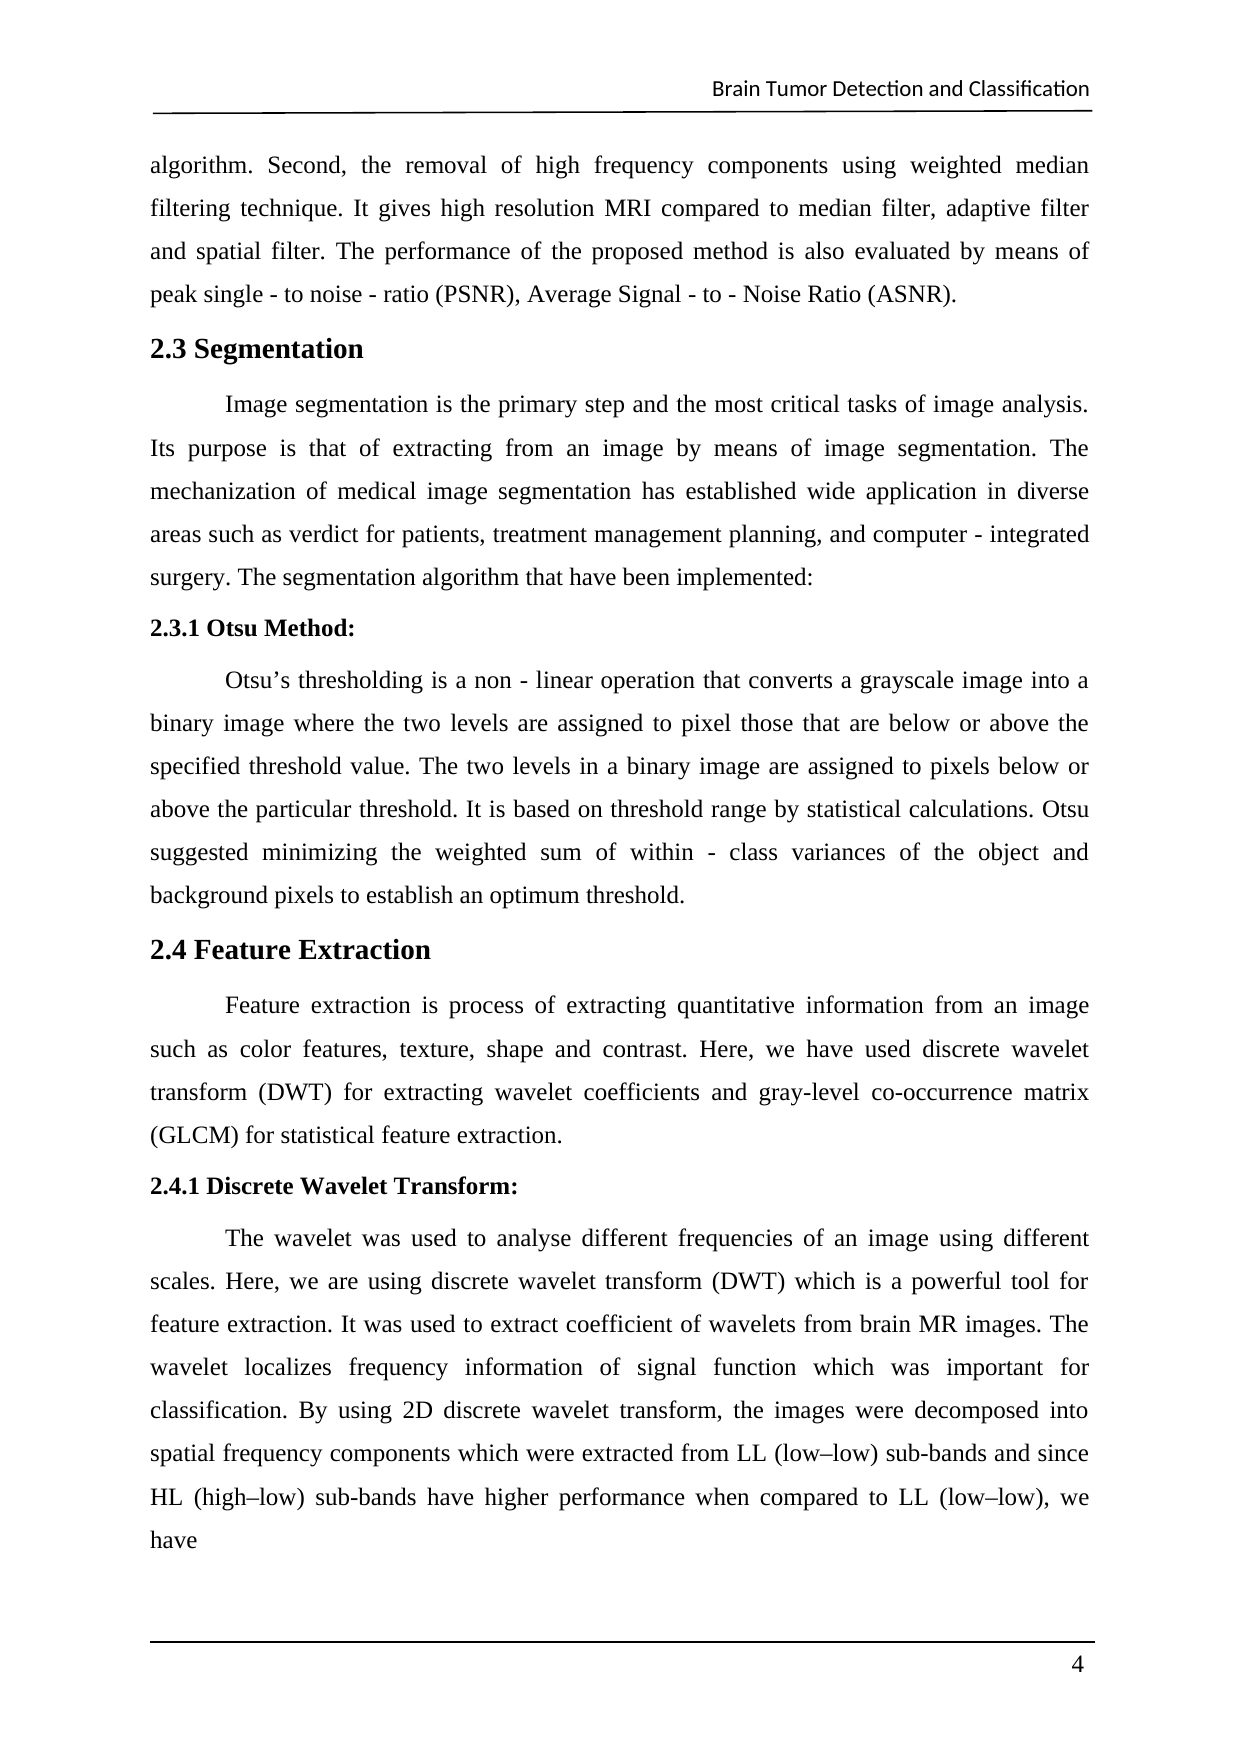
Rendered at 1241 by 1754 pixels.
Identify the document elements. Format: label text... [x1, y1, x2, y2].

text Image segmentation is the primary step and the most critical tasks of image analysis. Its purpose is that of extracting from an image by means of image segmentation. The mechanization of medical image segmentation has established wide application in diverse areas such as verdict for patients, treatment management planning, and computer - integrated surgery. The segmentation algorithm that have been implemented: [150, 389, 1090, 591]
text 2.3 Segmentation [150, 331, 1090, 364]
text The wavelet was used to analyse different frequencies of an image using different scales. Here, we are using discrete wavelet transform (DWT) which is a powerful tool for feature extraction. It was used to extract coefficient of wavelets from brain MR images. The wavelet localizes frequency information of signal function which was important for classification. By using 2D discrete wavelet transform, the images were decomposed into spatial frequency components which were extracted from LL (low–low) sub-bands and since HL (high–low) sub-bands have higher performance when compared to LL (low–low), we have [150, 1223, 1090, 1553]
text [150, 150, 1090, 308]
text Feature extraction is process of extracting quantitative information from an image such as color features, texture, shape and contrast. Here, we have used discrete wavelet transform (DWT) for extracting wavelet coefficients and gray-level co-occurrence matrix (GLCM) for statistical feature extraction. [150, 991, 1090, 1149]
text 2.4 Feature Extraction [150, 932, 1090, 966]
text 2.3.1 Otsu Method: [150, 613, 1090, 642]
text 2.4.1 Discrete Wavelet Transform: [150, 1171, 1090, 1200]
text Otsu’s thresholding is a non - linear operation that converts a grayscale image into a binary image where the two levels are assigned to pixel those that are below or above the specified threshold value. The two levels in a binary image are assigned to pixels below or above the particular threshold. It is based on threshold range by statistical calculations. Otsu suggested minimizing the weighted sum of within - class variances of the object and background pixels to establish an optimum threshold. [150, 665, 1090, 909]
